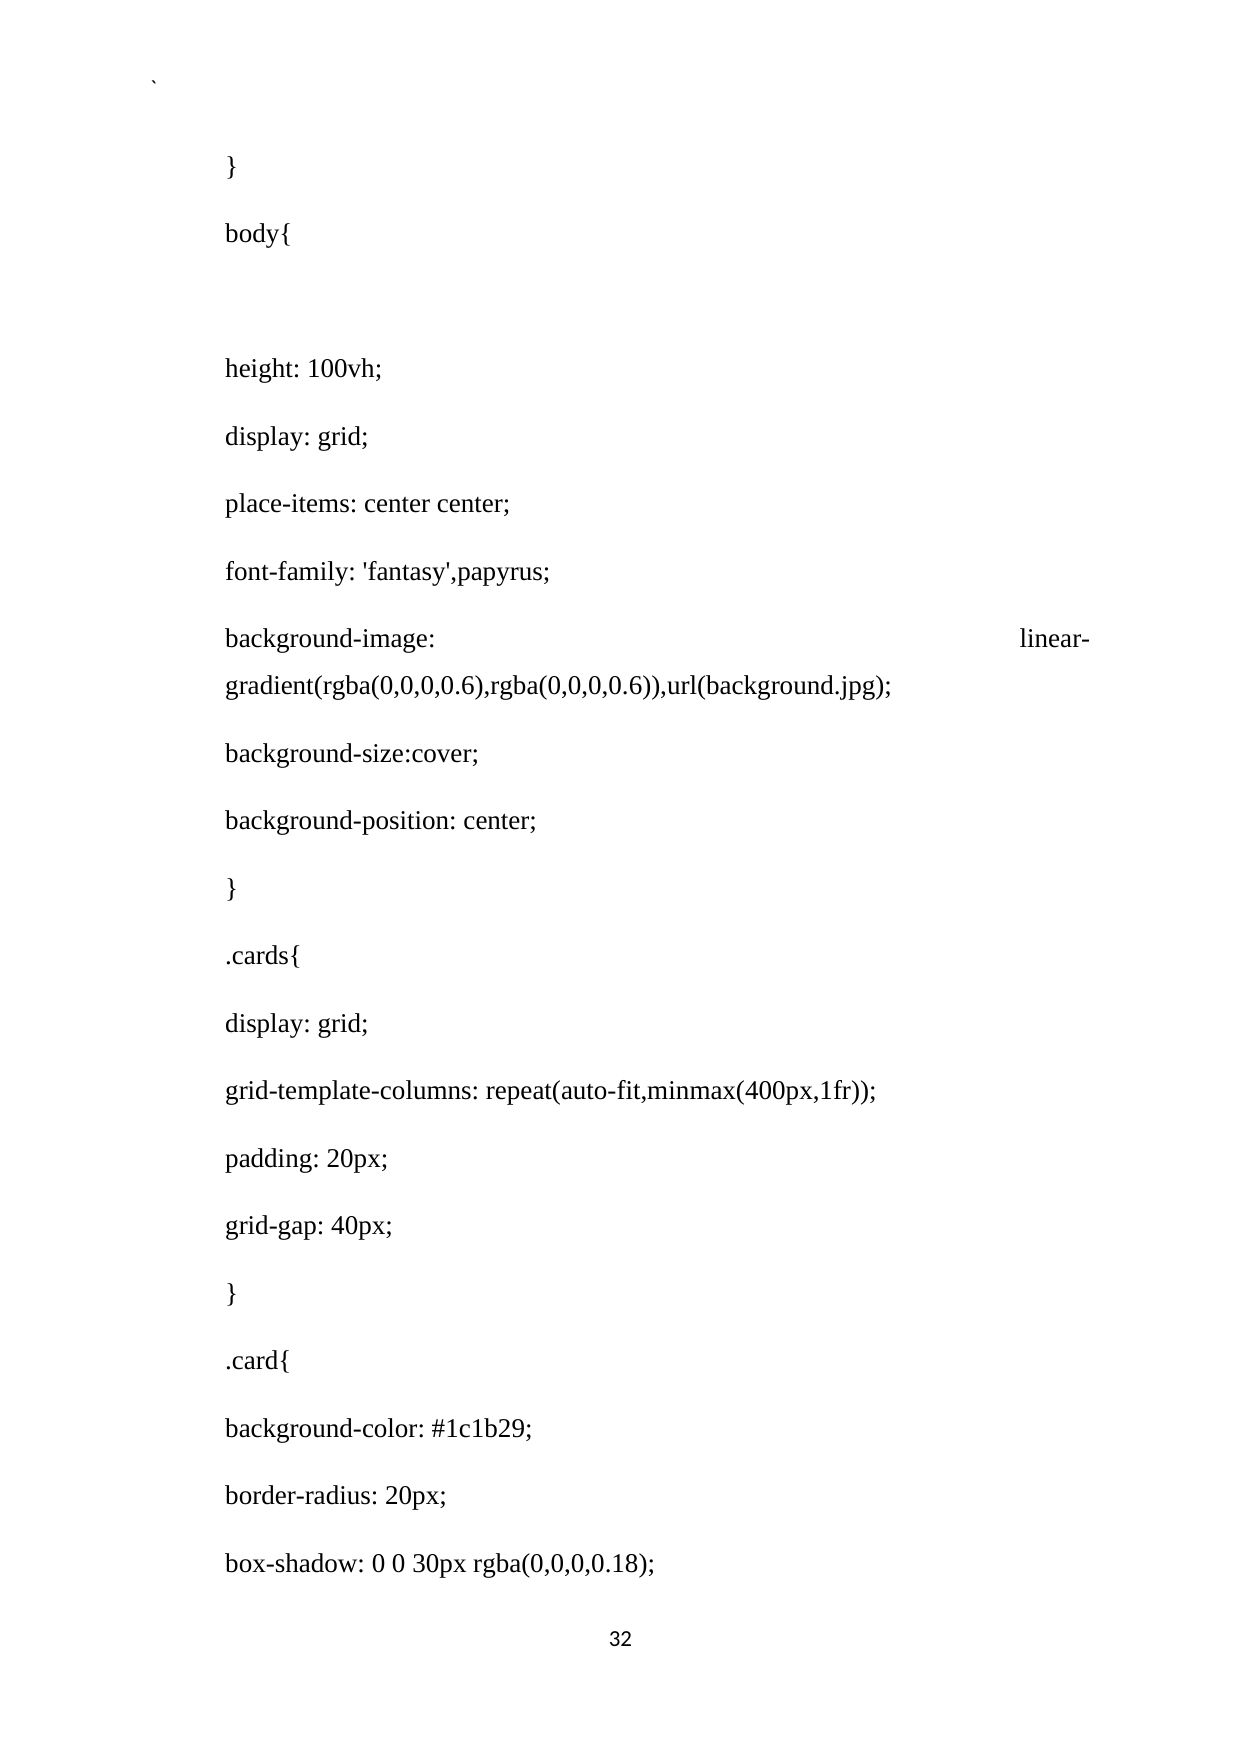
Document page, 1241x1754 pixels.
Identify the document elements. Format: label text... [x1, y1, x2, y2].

text box-shadow: 0 0 30px rgba(0,0,0,0.18); [225, 1547, 1090, 1578]
text border-radius: 20px; [225, 1479, 1090, 1510]
text padding: 20px; [225, 1142, 1090, 1173]
text place-items: center center; [225, 487, 1090, 519]
text .cards{ [225, 939, 1090, 970]
text .card{ [225, 1344, 1090, 1375]
text grid-gap: 40px; [225, 1209, 1090, 1240]
text } [225, 1277, 1090, 1308]
text } [225, 872, 1090, 903]
text background-color: #1c1b29; [225, 1412, 1090, 1443]
text body{ [225, 217, 1090, 249]
text height: 100vh; [225, 352, 1090, 384]
text background-position: center; [225, 804, 1090, 835]
text grid-template-columns: repeat(auto-fit,minmax(400px,1fr)); [225, 1074, 1090, 1105]
text } [225, 150, 1090, 181]
text display: grid; [225, 1007, 1090, 1038]
text display: grid; [225, 420, 1090, 451]
text background-size:cover; [225, 737, 1090, 768]
text background-image: linear-gradient(rgba(0,0,0,0.6),rgba(0,0,0,0.6)),url(background.jpg); [225, 622, 1090, 700]
text font-family: 'fantasy',papyrus; [225, 555, 1090, 586]
